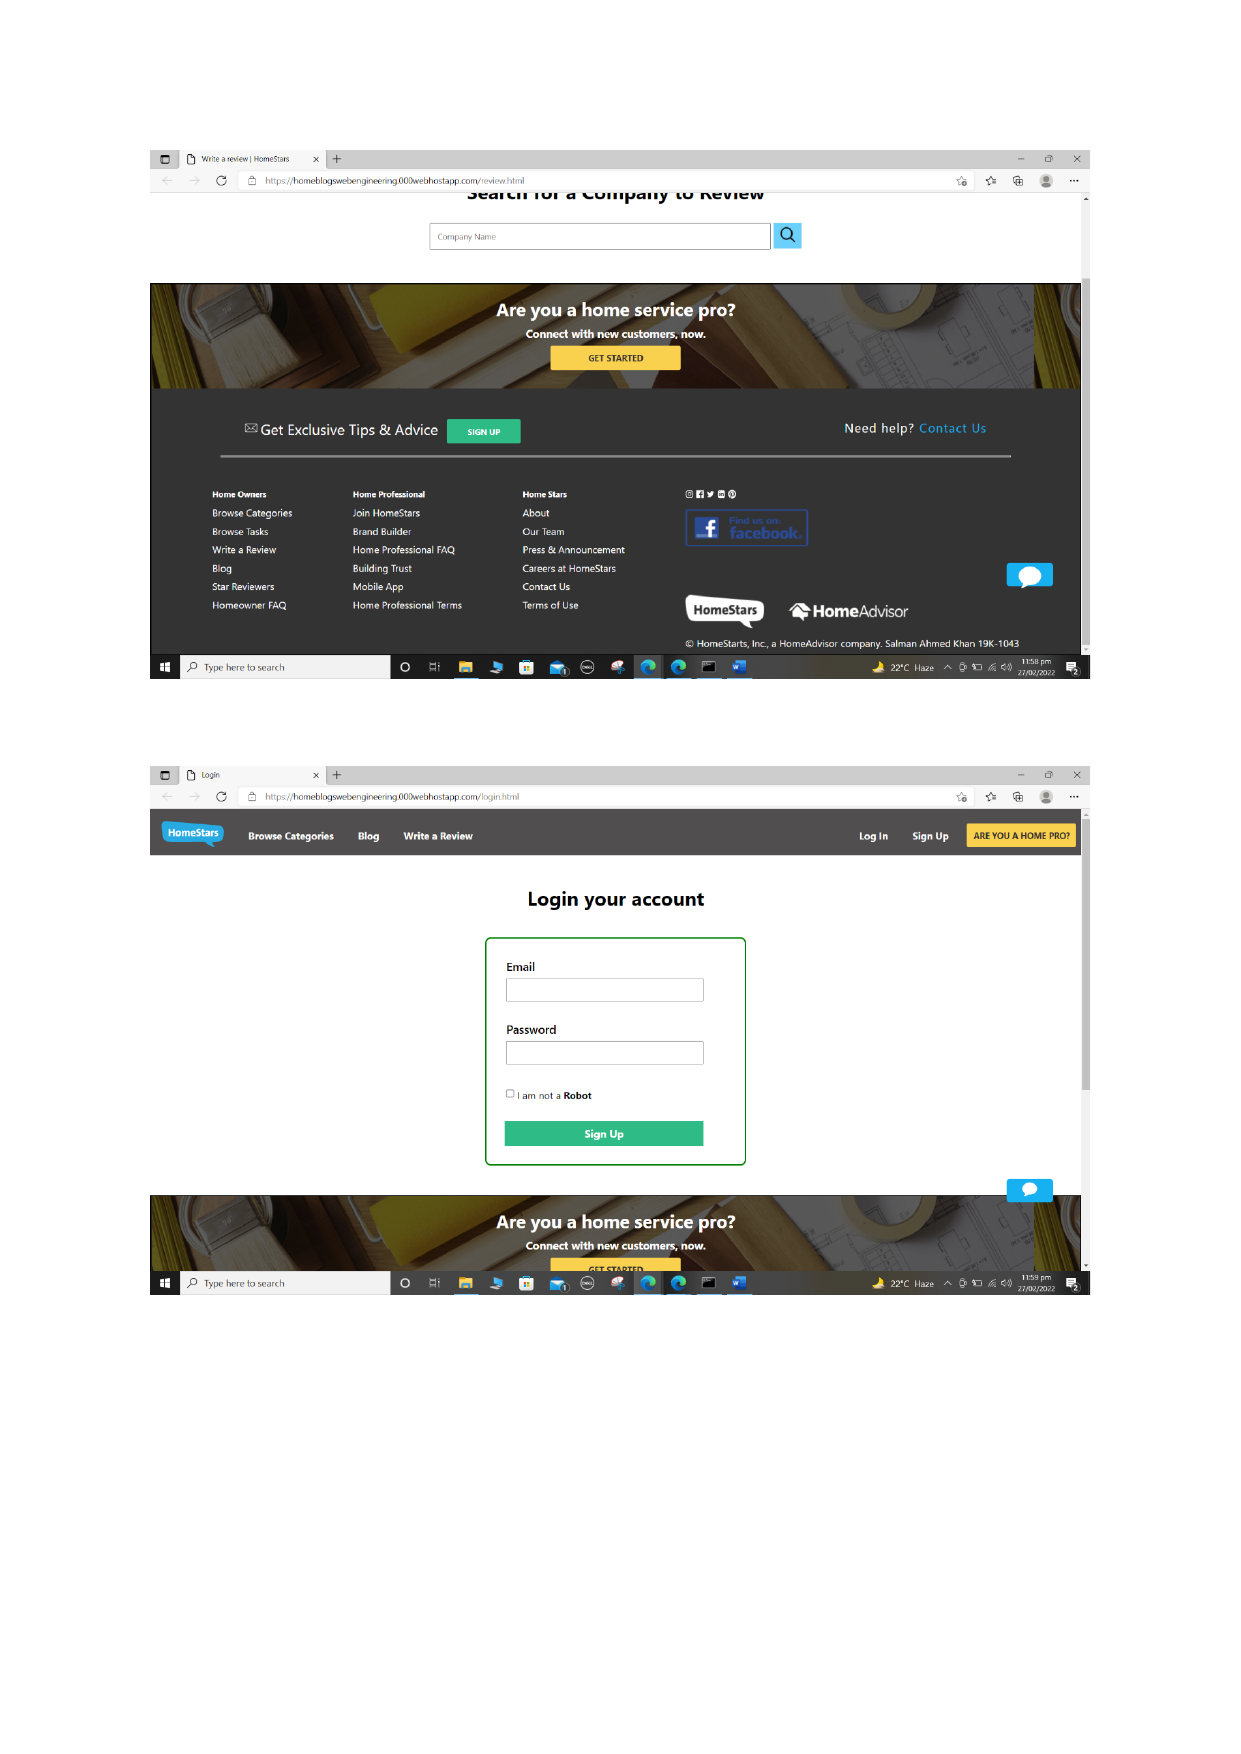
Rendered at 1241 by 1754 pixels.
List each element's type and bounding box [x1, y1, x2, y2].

picture [150, 766, 1091, 1295]
picture [150, 150, 1091, 679]
